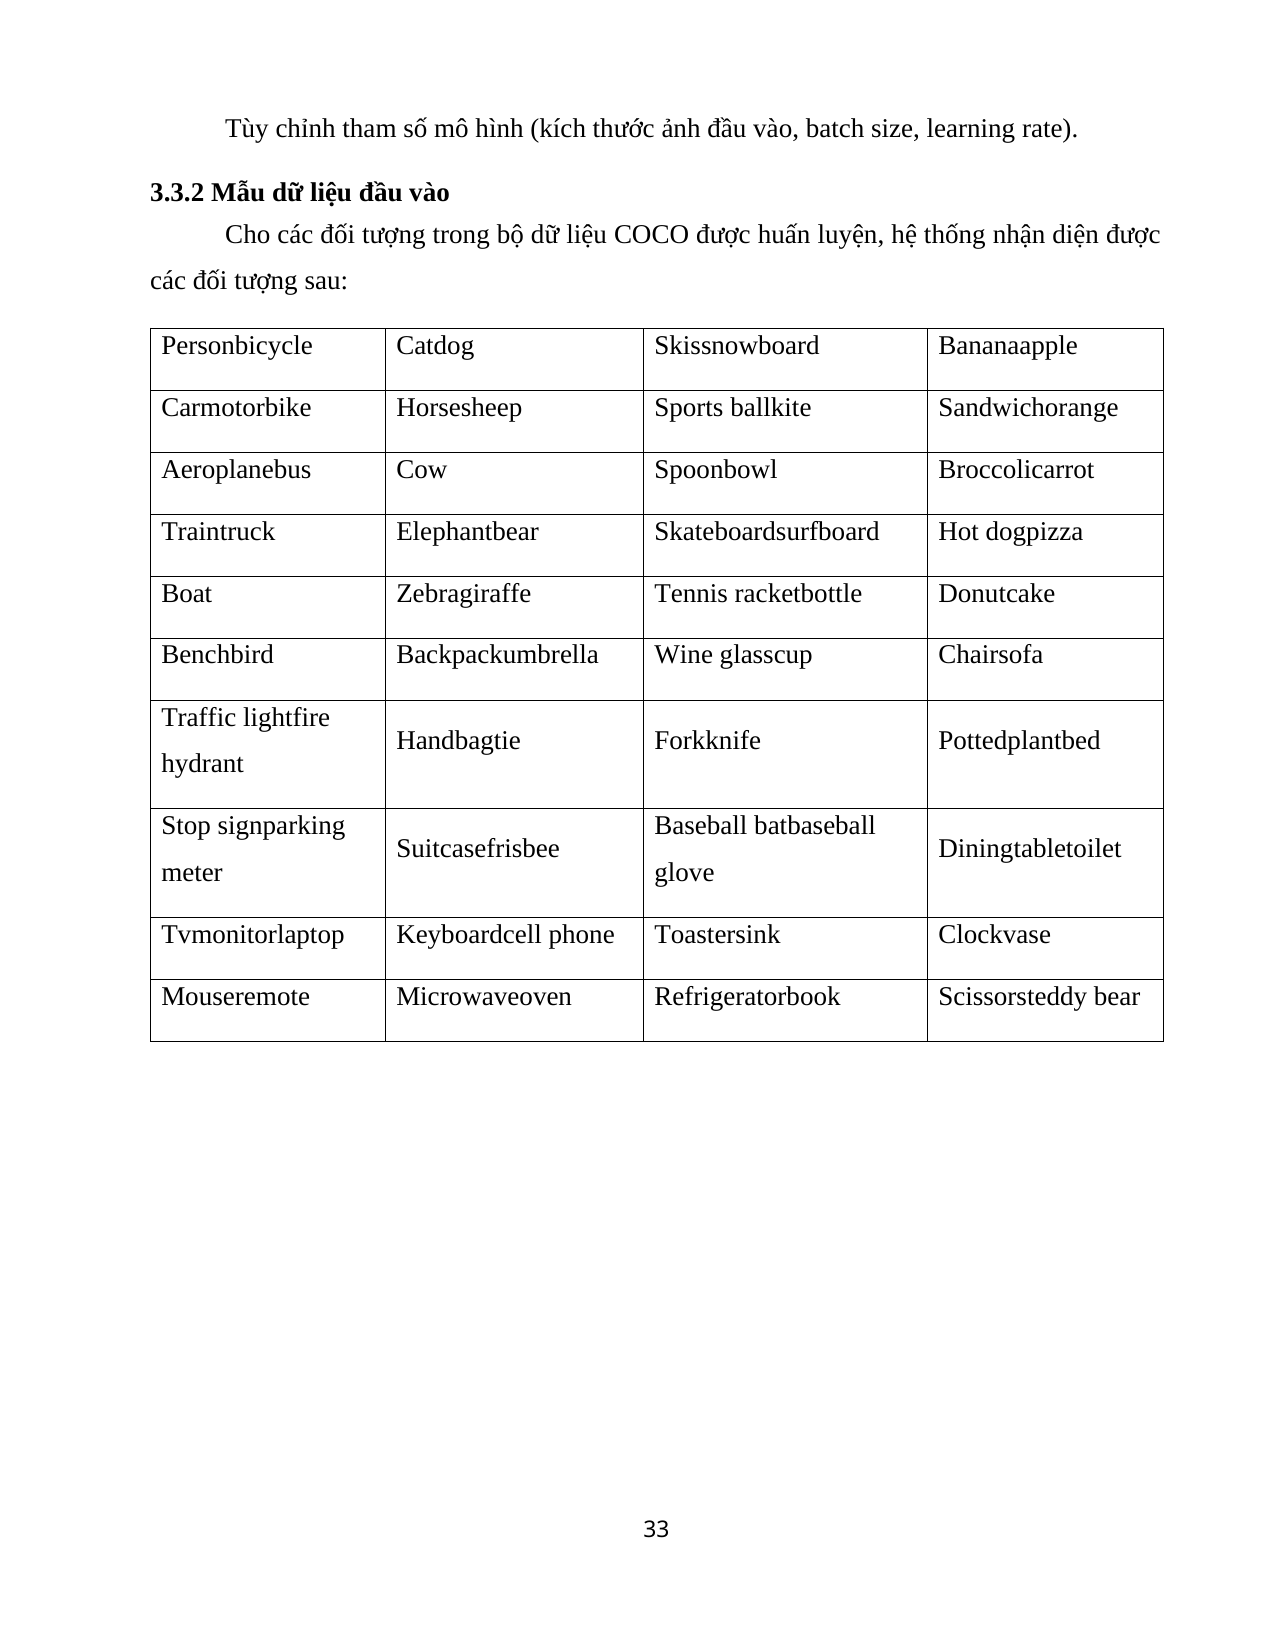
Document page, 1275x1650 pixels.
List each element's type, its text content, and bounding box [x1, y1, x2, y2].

table_cell Mouseremote [151, 980, 385, 1041]
table_cell Suitcasefrisbee [386, 809, 643, 917]
table_cell Forkknife [644, 701, 927, 808]
table_cell Traffic lightfire hydrant [151, 701, 385, 808]
table_cell Elephantbear [386, 515, 643, 576]
table_cell Benchbird [151, 639, 385, 699]
table_cell Zebragiraffe [386, 577, 643, 638]
subtitle 3.3.2 Mẫu dữ liệu đầu vào [150, 176, 1162, 207]
text Tùy chỉnh tham số mô hình (kích thước ảnh đầu vào, batch size, learning rate). [225, 112, 1162, 144]
table_cell Donutcake [928, 577, 1163, 638]
table_header Personbicycle [151, 329, 385, 390]
table_cell Boat [151, 577, 385, 638]
table_cell Handbagtie [386, 701, 643, 808]
table_header Bananaapple [928, 329, 1163, 390]
table_cell Backpackumbrella [386, 639, 643, 699]
table_cell Sports ballkite [644, 391, 927, 452]
table_cell Microwaveoven [386, 980, 643, 1041]
table_cell Sandwichorange [928, 391, 1163, 452]
table_cell Spoonbowl [644, 453, 927, 514]
table_cell Carmotorbike [151, 391, 385, 452]
table_cell Clockvase [928, 918, 1163, 979]
table_cell Tennis racketbottle [644, 577, 927, 638]
table_cell Hot dogpizza [928, 515, 1163, 576]
table_cell Keyboardcell phone [386, 918, 643, 979]
table_cell Traintruck [151, 515, 385, 576]
table_cell Scissorsteddy bear [928, 980, 1163, 1041]
table_cell Broccolicarrot [928, 453, 1163, 514]
table_cell Cow [386, 453, 643, 514]
table_cell Pottedplantbed [928, 701, 1163, 808]
table_header Catdog [386, 329, 643, 390]
table_cell Refrigeratorbook [644, 980, 927, 1041]
table_cell Toastersink [644, 918, 927, 979]
table_cell Wine glasscup [644, 639, 927, 699]
table_cell Chairsofa [928, 639, 1163, 699]
table_cell Horsesheep [386, 391, 643, 452]
table_cell Baseball batbaseball glove [644, 809, 927, 917]
table_cell Aeroplanebus [151, 453, 385, 514]
table_cell Diningtabletoilet [928, 809, 1163, 917]
table_cell Stop signparking meter [151, 809, 385, 917]
table_cell Tvmonitorlaptop [151, 918, 385, 979]
table_cell Skateboardsurfboard [644, 515, 927, 576]
text Cho các đối tượng trong bộ dữ liệu COCO được huấn luyện, hệ thống nhận diện được các đối tượng sau: [150, 218, 1162, 296]
table_header Skissnowboard [644, 329, 927, 390]
